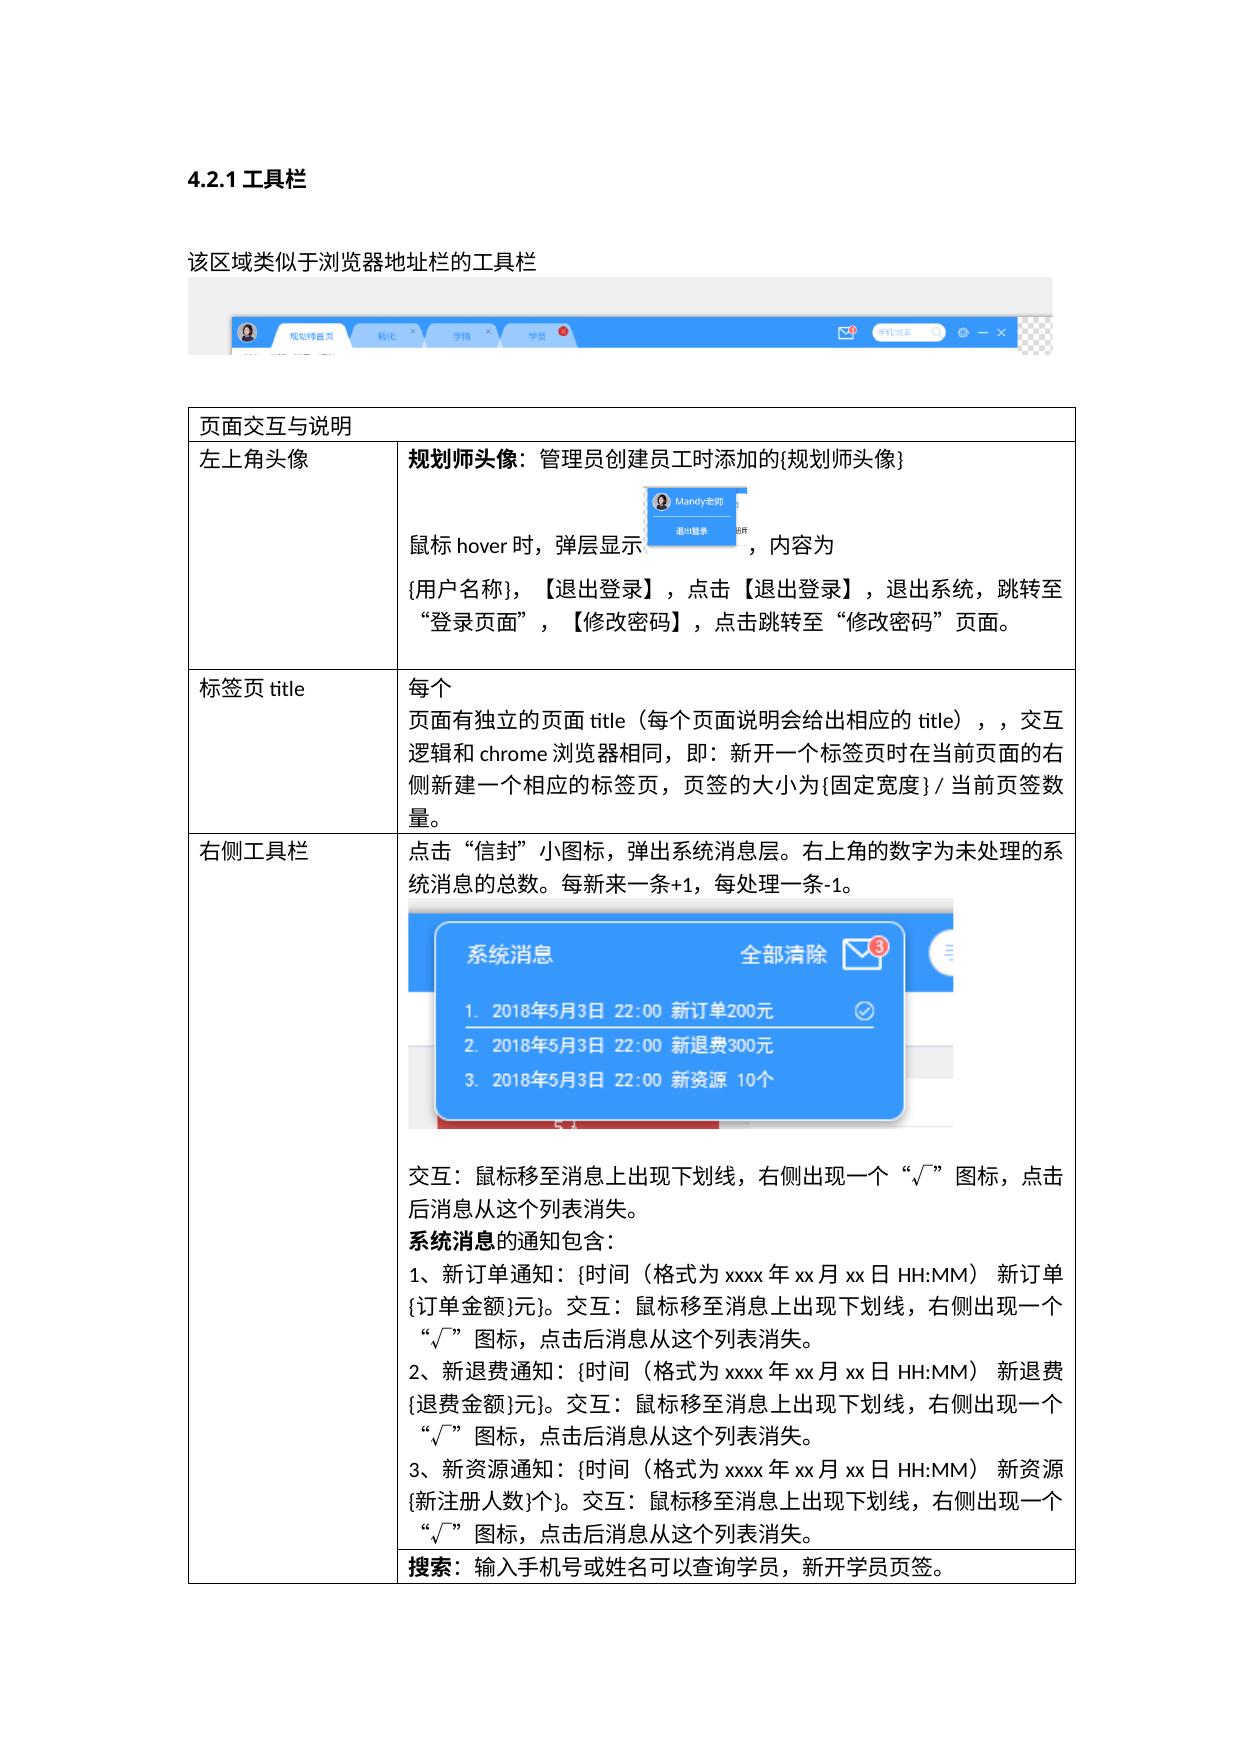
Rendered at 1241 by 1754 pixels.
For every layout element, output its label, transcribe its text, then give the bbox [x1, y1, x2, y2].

table_header 页面交互与说明 [189, 408, 1075, 441]
table_cell 点击“信封”小图标，弹出系统消息层。右上角的数字为未处理的系统消息的总数。每新来一条+1，每处理一条-1。 交互：鼠标移至消息上出现下划线，右侧出现一个“√”图标，点击后消息从这个列表消失。 系统消息的通知包含： 1、新订单通知：{时间（格式为xxxx年xx月xx日 HH:MM） 新订单{订单金额}元}。交互：鼠标移至消息上出现下划线，右侧出现一个“√”图标，点击后消息从这个列表消失。 2、新退费通知：{时间（格式为xxxx年xx月xx日 HH:MM） 新退费{退费金额}元}。交互：鼠标移至消息上出现下划线，右侧出现一个“√”图标，点击后消息从这个列表消失。 3、新资源通知：{时间（格式为xxxx年xx月xx日 HH:MM） 新资源{新注册人数}个}。交互：鼠标移至消息上出现下划线，右侧出现一个“√”图标，点击后消息从这个列表消失。 [398, 834, 1075, 1549]
table_cell 规划师头像：管理员创建员工时添加的{规划师头像} 鼠标hover时，弹层显示，内容为 {用户名称}，【退出登录】，点击【退出登录】，退出系统，跳转至“登录页面”，【修改密码】，点击跳转至“修改密码”页面。 [398, 442, 1075, 669]
table_cell 每个 页面有独立的页面title（每个页面说明会给出相应的title），，交互逻辑和chrome浏览器相同，即：新开一个标签页时在当前页面的右侧新建一个相应的标签页，页签的大小为{固定宽度} / 当前页签数量。 [398, 670, 1075, 833]
picture [408, 898, 954, 1129]
picture [187, 277, 1053, 355]
table_cell 右侧工具栏 [189, 834, 397, 1582]
subtitle 4.2.1工具栏 [187, 162, 1053, 194]
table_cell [398, 1550, 1075, 1582]
picture [643, 486, 748, 554]
table_cell 左上角头像 [189, 442, 397, 669]
table_cell 标签页title [189, 670, 397, 833]
text 该区域类似于浏览器地址栏的工具栏 [187, 245, 1053, 277]
